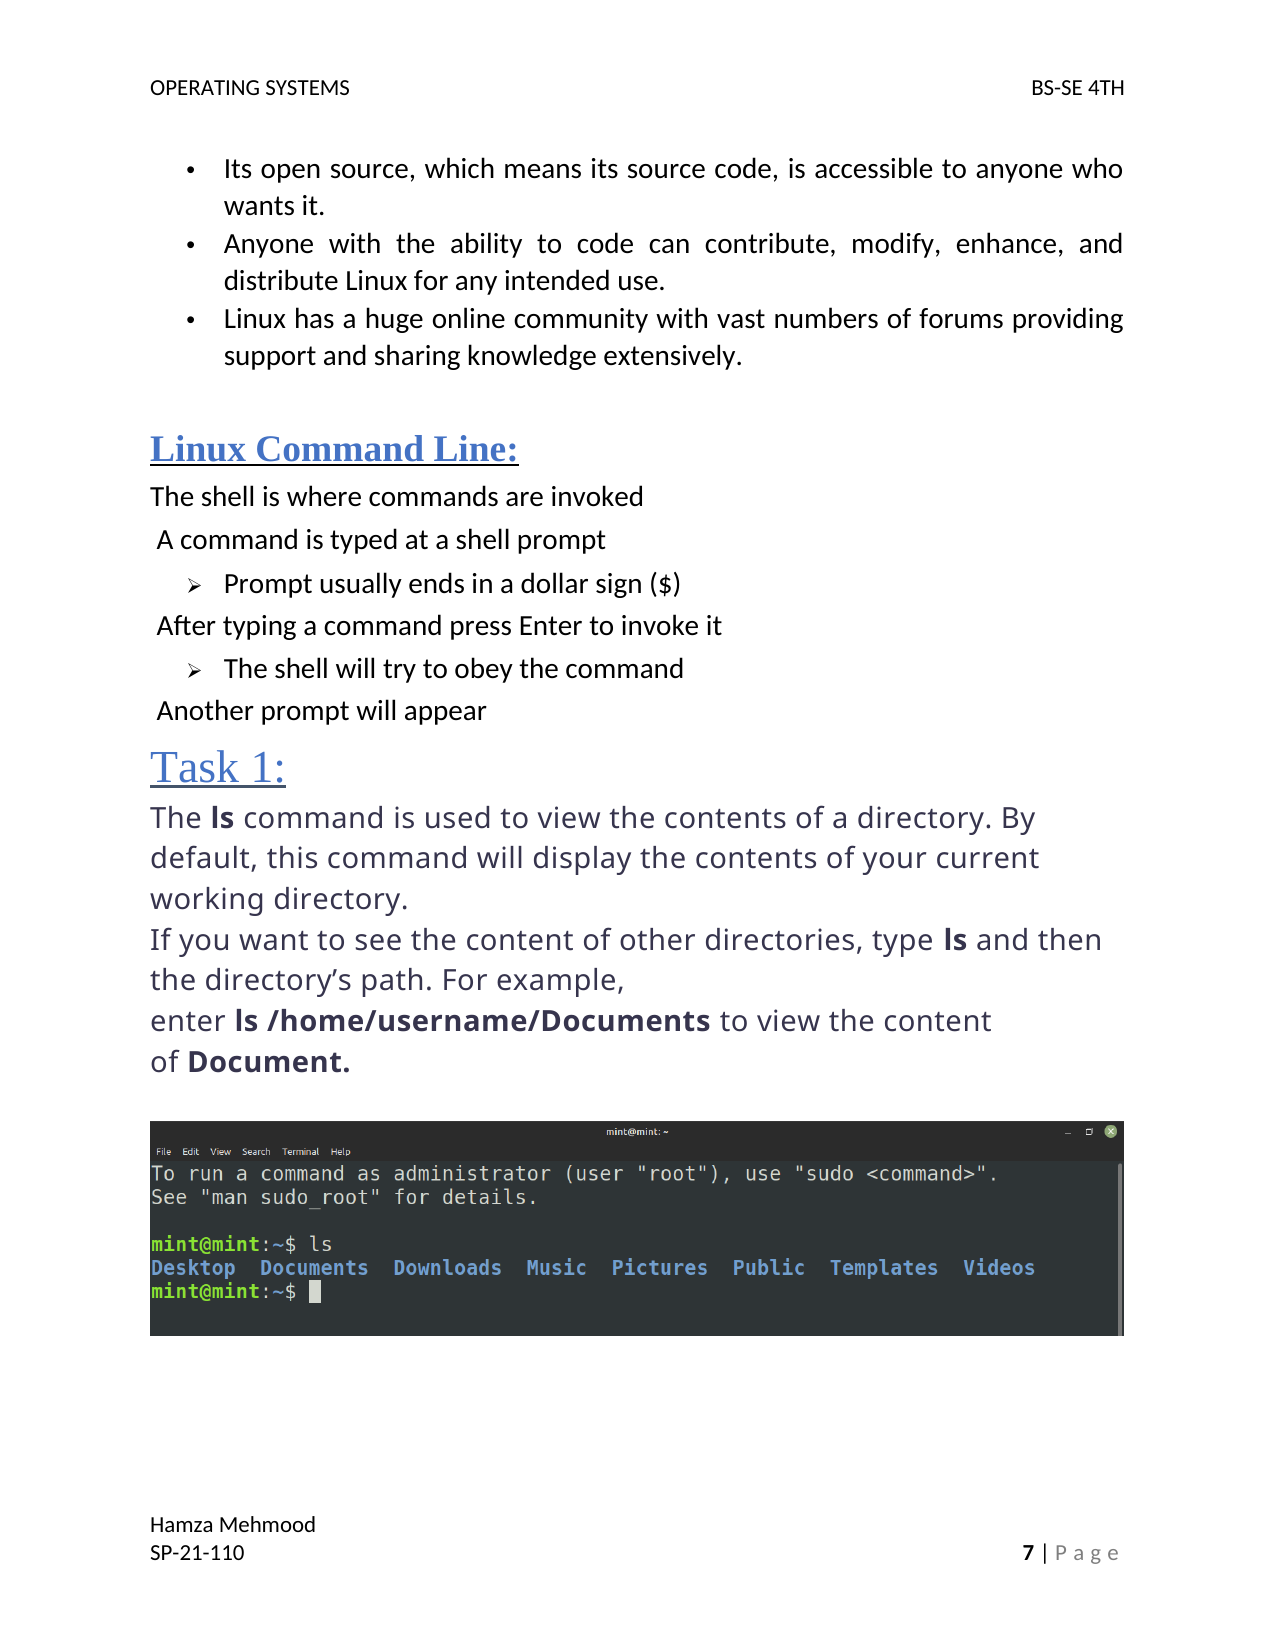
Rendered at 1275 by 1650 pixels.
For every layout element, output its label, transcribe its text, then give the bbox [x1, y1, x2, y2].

text Another prompt will appear [150, 692, 1125, 728]
list Its open source, which means its source code, is accessible to anyone who wants it. [186, 150, 1125, 222]
text A command is typed at a shell prompt [150, 521, 1125, 557]
picture [150, 1121, 1124, 1336]
list Prompt usually ends in a dollar sign ($) [186, 565, 1125, 601]
list Anyone with the ability to code can contribute, modify, enhance, and distribute Linux for any intended use. [186, 225, 1125, 297]
list The shell will try to obey the command [186, 650, 1125, 686]
text Linux Command Line: [150, 426, 1125, 469]
list Linux has a huge online community with vast numbers of forums providing support and sharing knowledge extensively. [186, 300, 1125, 372]
subtitle Task 1: [150, 739, 1125, 792]
text The shell is where commands are invoked [150, 478, 1125, 513]
text After typing a command press Enter to invoke it [150, 607, 1125, 642]
text The ls command is used to view the contents of a directory. By default, this command will display the contents of your current working directory. [150, 796, 1125, 918]
text If you want to see the content of other directories, type ls and then the directory’s path. For example, enter ls /home/username/Documents to view the content of Document. [150, 918, 1125, 1081]
